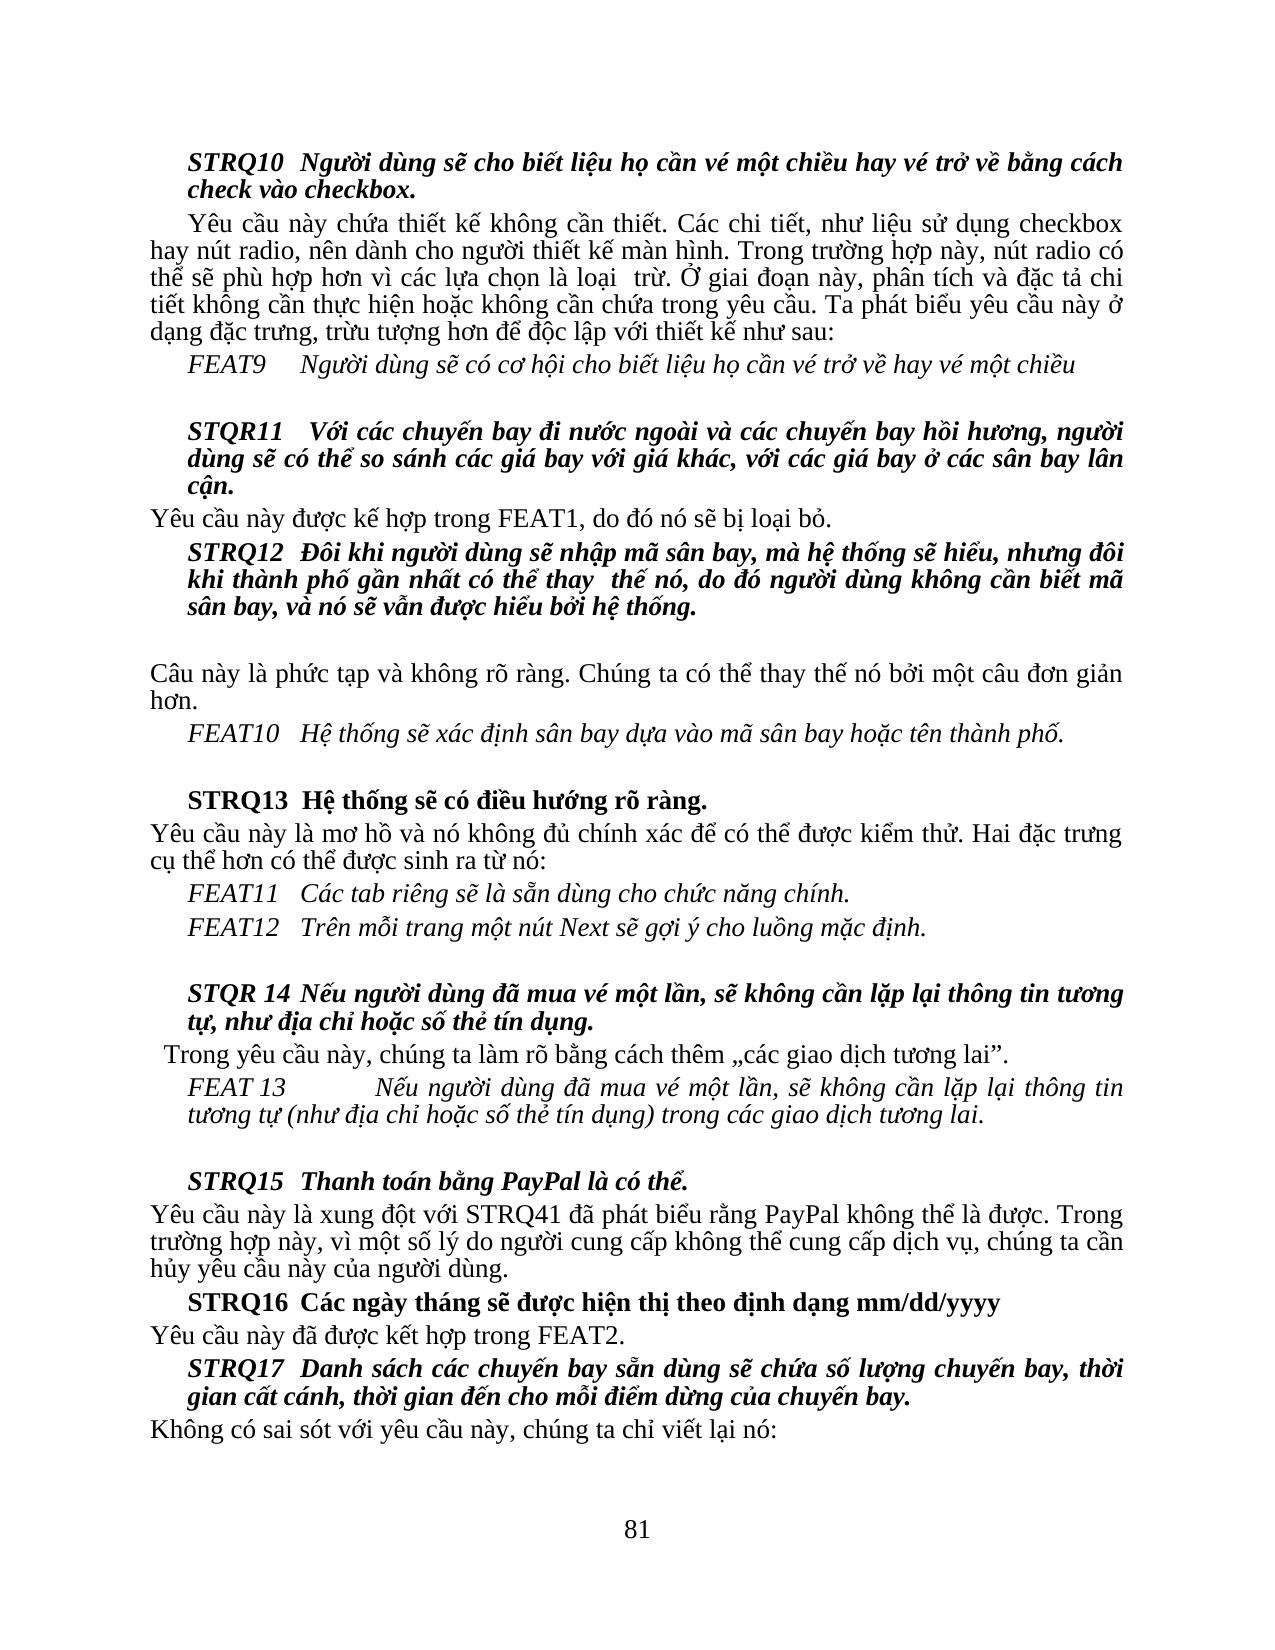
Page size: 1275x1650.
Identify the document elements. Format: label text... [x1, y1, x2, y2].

text STQR 14 Nếu người dùng đã mua vé một lần, sẽ không cần lặp lại thông tin tương tự, như địa chỉ hoặc số thẻ tín dụng. [187, 981, 1125, 1035]
text Yêu cầu này là xung đột với STRQ41 đã phát biểu rằng PayPal không thể là được. Trong trường hợp này, vì một số lý do người cung cấp không thể cung cấp dịch vụ, chúng ta cần hủy yêu cầu này của người dùng. [150, 1202, 1125, 1283]
text Yêu cầu này được kế hợp trong FEAT1, do đó nó sẽ bị loại bỏ. [150, 506, 1125, 533]
text STRQ10 Người dùng sẽ cho biết liệu họ cần vé một chiều hay vé trở về bằng cách check vào checkbox. [187, 150, 1125, 204]
text STQR11 Với các chuyến bay đi nước ngoài và các chuyến bay hồi hương, người dùng sẽ có thể so sánh các giá bay với giá khác, với các giá bay ở các sân bay lân cận. [187, 419, 1125, 500]
text Yêu cầu này là mơ hồ và nó không đủ chính xác để có thể được kiểm thử. Hai đặc trưng cụ thể hơn có thể được sinh ra từ nó: [150, 821, 1125, 875]
text Trong yêu cầu này, chúng ta làm rõ bằng cách thêm „các giao dịch tương lai”. [150, 1042, 1125, 1069]
text FEAT11 Các tab riêng sẽ là sẵn dùng cho chức năng chính. [187, 881, 1125, 908]
text STRQ15 Thanh toán bằng PayPal là có thể. [187, 1169, 1125, 1196]
text FEAT 13 Nếu người dùng đã mua vé một lần, sẽ không cần lặp lại thông tin tương tự (như địa chỉ hoặc số thẻ tín dụng) trong các giao dịch tương lai. [187, 1075, 1125, 1129]
text STRQ17 Danh sách các chuyến bay sẵn dùng sẽ chứa số lượng chuyến bay, thời gian cất cánh, thời gian đến cho mỗi điểm dừng của chuyến bay. [187, 1356, 1125, 1410]
text FEAT10 Hệ thống sẽ xác định sân bay dựa vào mã sân bay hoặc tên thành phố. [150, 721, 1125, 748]
text Yêu cầu này chứa thiết kế không cần thiết. Các chi tiết, như liệu sử dụng checkbox hay nút radio, nên dành cho người thiết kế màn hình. Trong trường hợp này, nút radio có thể sẽ phù hợp hơn vì các lựa chọn là loại trừ. Ở giai đoạn này, phân tích và đặc tả chi tiết không cần thực hiện hoặc không cần chứa trong yêu cầu. Ta phát biểu yêu cầu này ở dạng đặc trưng, trừu tượng hơn để độc lập với thiết kế như sau: [150, 210, 1125, 346]
text Câu này là phức tạp và không rõ ràng. Chúng ta có thể thay thế nó bởi một câu đơn giản hơn. [150, 660, 1125, 714]
text STRQ16 Các ngày tháng sẽ được hiện thị theo định dạng mm/dd/yyyy [150, 1289, 1125, 1317]
text STRQ13 Hệ thống sẽ có điều hướng rõ ràng. [150, 787, 1125, 814]
text Yêu cầu này đã được kết hợp trong FEAT2. [150, 1323, 1125, 1350]
text STRQ12 Đôi khi người dùng sẽ nhập mã sân bay, mà hệ thống sẽ hiểu, nhưng đôi khi thành phố gần nhất có thể thay thế nó, do đó người dùng không cần biết mã sân bay, và nó sẽ vẫn được hiểu bởi hệ thống. [187, 539, 1125, 621]
text FEAT9 Người dùng sẽ có cơ hội cho biết liệu họ cần vé trở về hay vé một chiều [150, 352, 1125, 379]
text Không có sai sót với yêu cầu này, chúng ta chỉ viết lại nó: [150, 1417, 1125, 1444]
text FEAT12 Trên mỗi trang một nút Next sẽ gợi ý cho luồng mặc định. [187, 914, 1125, 942]
